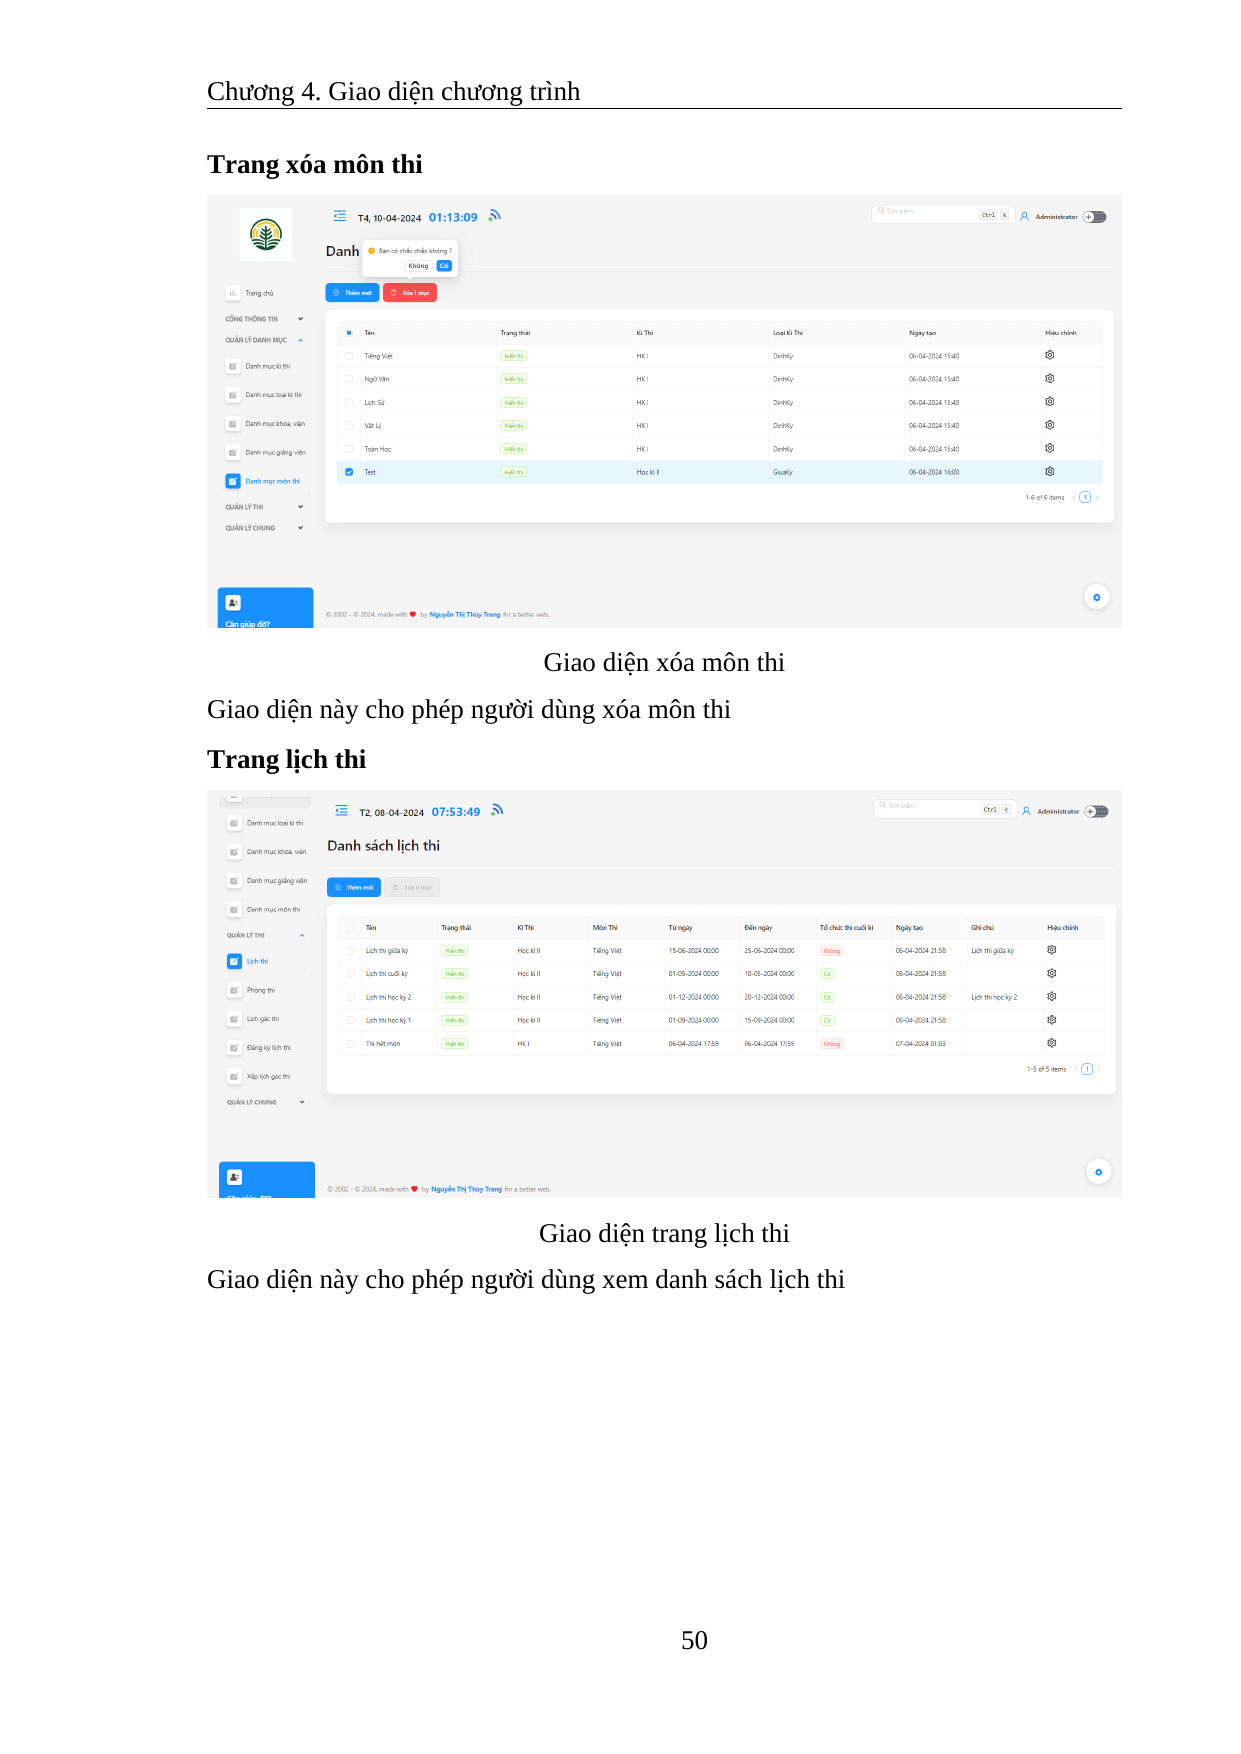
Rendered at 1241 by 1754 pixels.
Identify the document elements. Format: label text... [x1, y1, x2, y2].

text Giao diện này cho phép người dùng xóa môn thi [207, 693, 1122, 724]
picture [206, 790, 1123, 1198]
text Giao diện này cho phép người dùng xem danh sách lịch thi [207, 1264, 1122, 1295]
text Trang xóa môn thi [207, 148, 1122, 179]
picture [206, 194, 1123, 628]
text Trang lịch thi [207, 743, 1122, 774]
text Giao diện xóa môn thi [207, 646, 1122, 678]
text Giao diện trang lịch thi [207, 1217, 1122, 1248]
